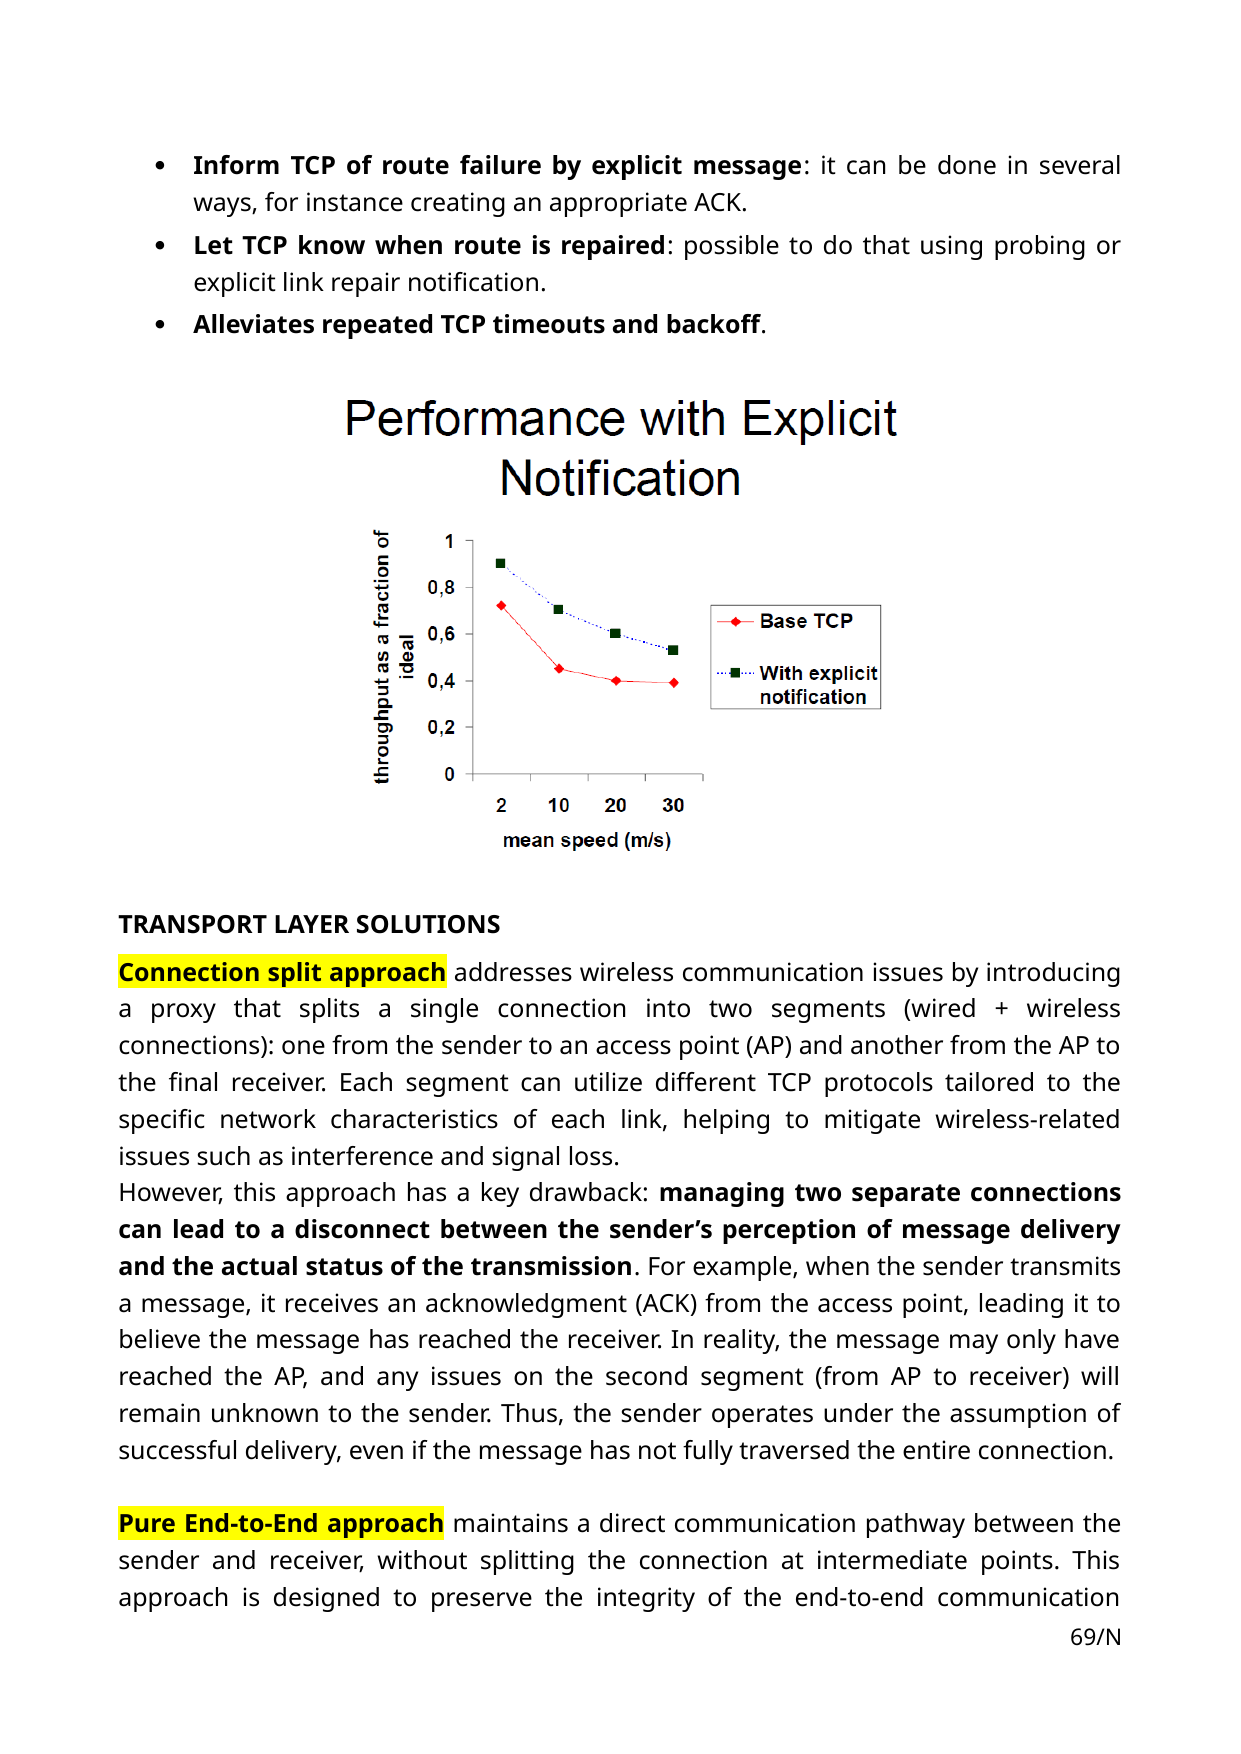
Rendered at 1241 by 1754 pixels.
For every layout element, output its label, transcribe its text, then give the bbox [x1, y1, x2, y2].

list Inform TCP of route failure by explicit message: it can be done in several ways, for instance creating an appropriate ACK. [156, 148, 1122, 218]
text However, this approach has a key drawback: managing two separate connections can lead to a disconnect between the sender’s perception of message delivery and the actual status of the transmission. For example, when the sender transmits a message, it receives an acknowledgment (ACK) from the access point, leading it to believe the message has reached the receiver. In reality, the message may only have reached the AP, and any issues on the second segment (from AP to receiver) will remain unknown to the sender. Thus, the sender operates under the assumption of successful delivery, even if the message has not fully traversed the entire connection. [118, 1175, 1122, 1466]
text Connection split approach addresses wireless communication issues by introducing a proxy that splits a single connection into two segments (wired + wireless connections): one from the sender to an access point (AP) and another from the AP to the final receiver. Each segment can utilize different TCP protocols tailored to the specific network characteristics of each link, helping to mitigate wireless-related issues such as interference and signal loss. [118, 954, 1122, 1172]
text TRANSPORT LAYER SOLUTIONS [118, 907, 1122, 941]
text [118, 1506, 1122, 1613]
list Alleviates repeated TCP timeouts and backoff. [156, 307, 1122, 341]
list Let TCP know when route is repaired: possible to do that using probing or explicit link repair notification. [156, 227, 1122, 298]
picture [315, 380, 925, 869]
